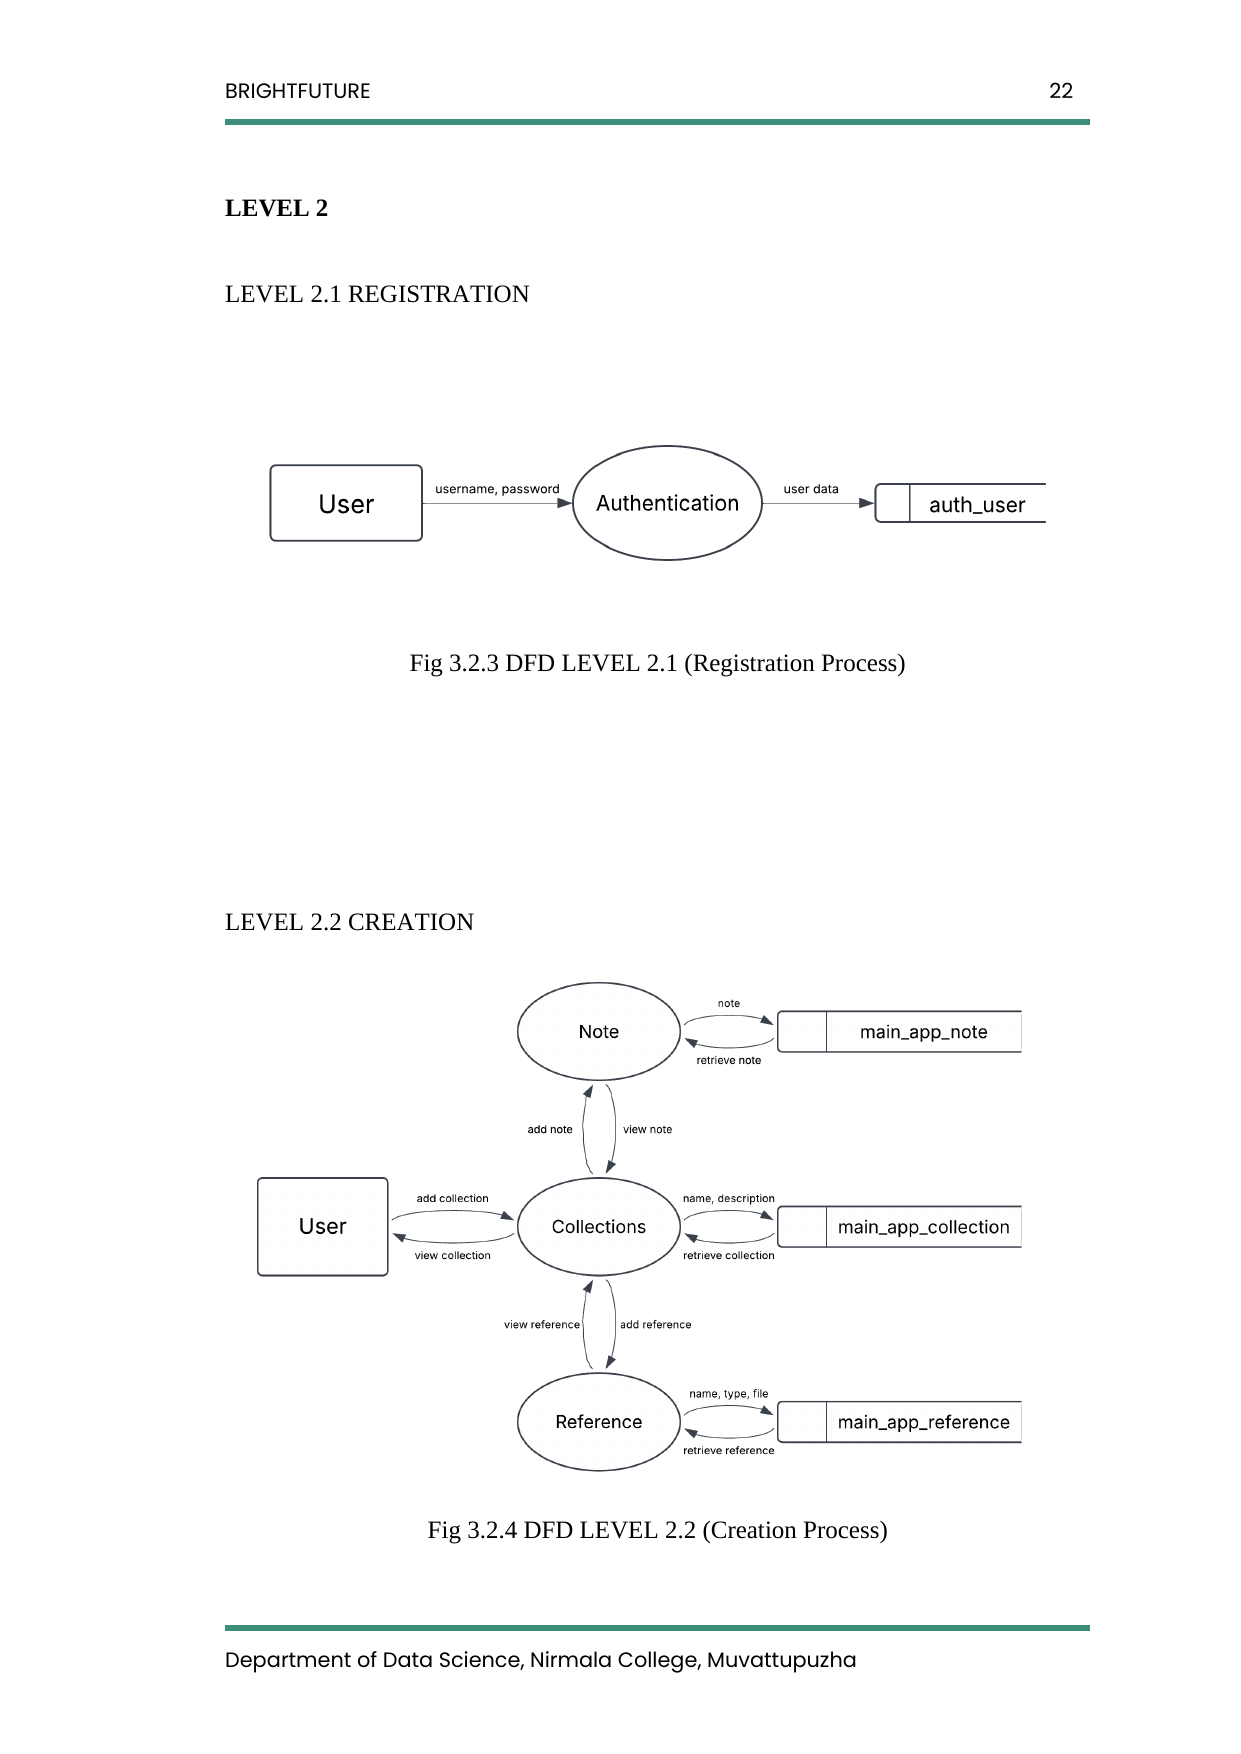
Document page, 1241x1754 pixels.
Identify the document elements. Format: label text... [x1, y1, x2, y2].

text Fig 3.2.4 DFD LEVEL 2.2 (Creation Process) [225, 1515, 1090, 1544]
picture [225, 408, 1091, 592]
picture [225, 950, 1054, 1503]
text Fig 3.2.3 DFD LEVEL 2.1 (Registration Process) [225, 648, 1090, 677]
text LEVEL 2.1 REGISTRATION [225, 279, 1090, 308]
text LEVEL 2 [225, 193, 1090, 222]
text LEVEL 2.2 CREATION [225, 907, 1090, 936]
